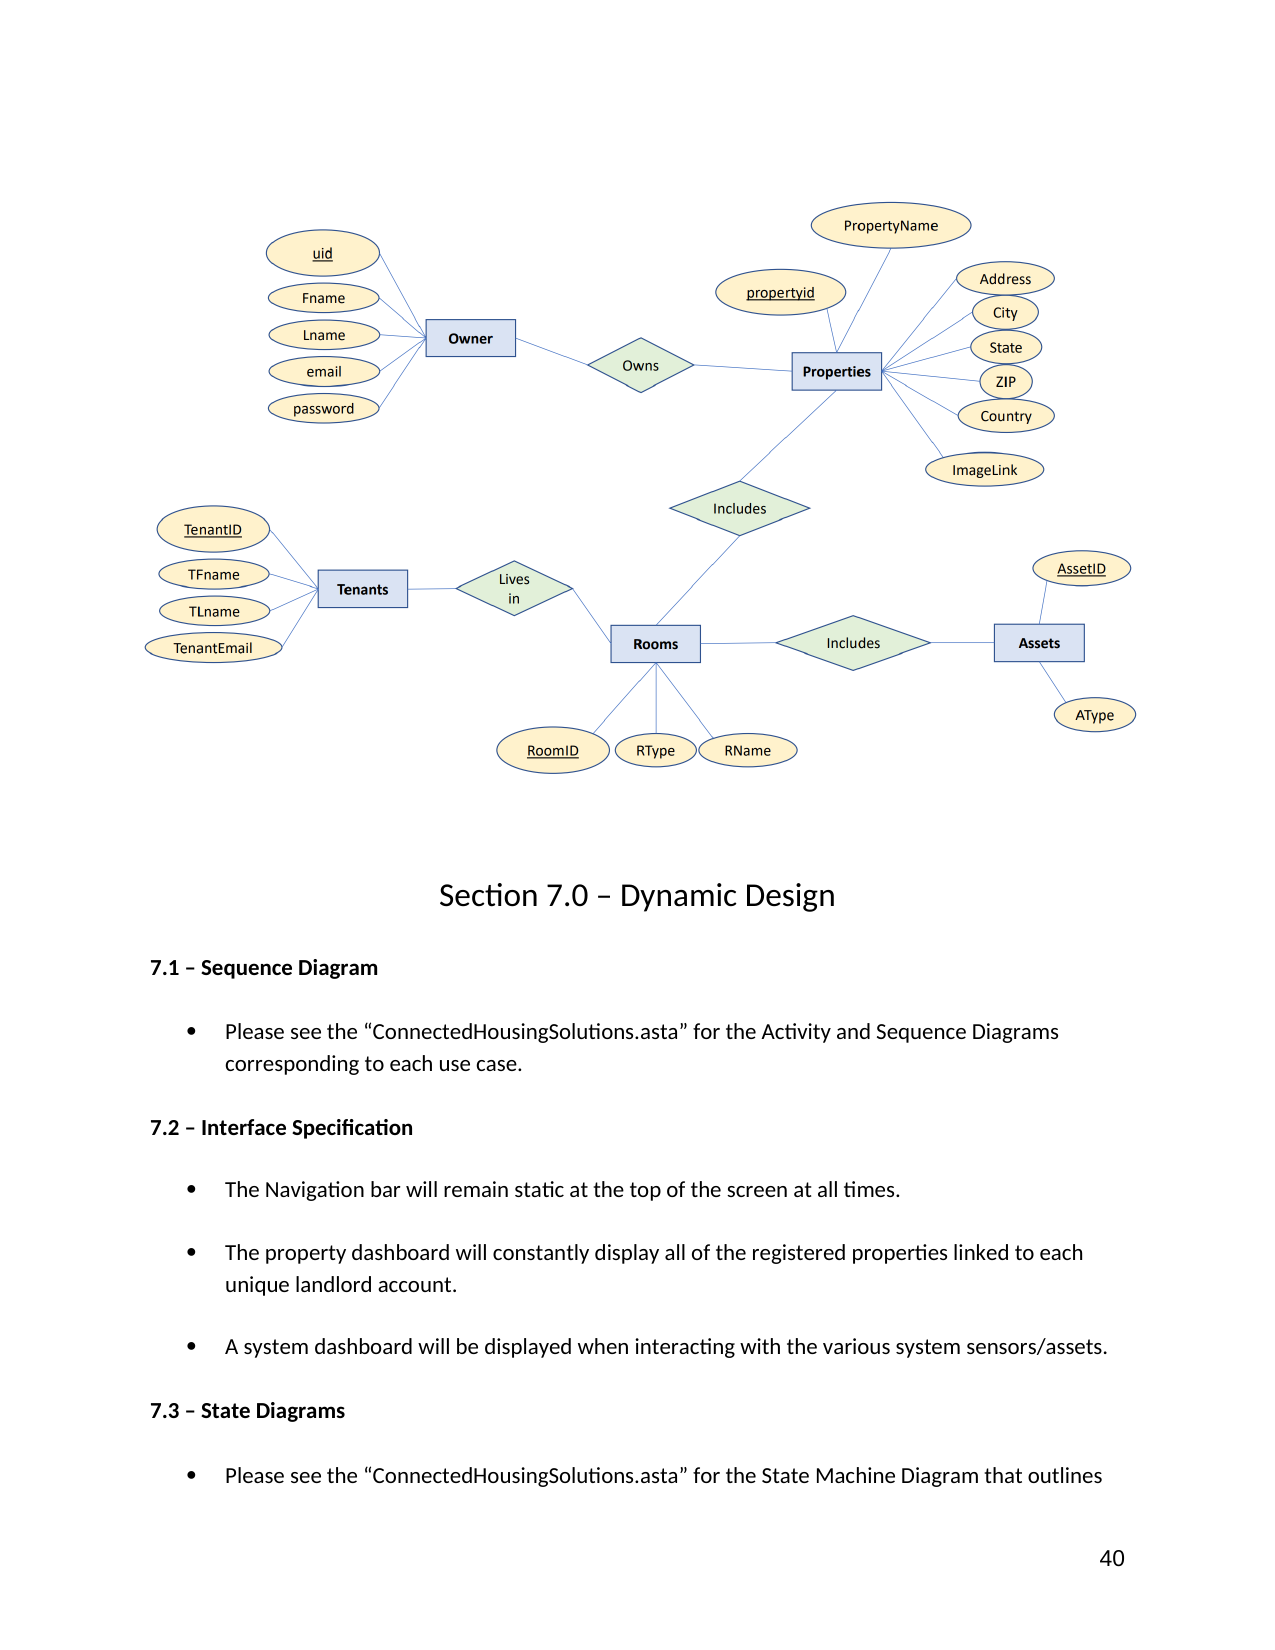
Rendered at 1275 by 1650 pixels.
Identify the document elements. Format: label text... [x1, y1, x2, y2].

list A system dashboard will be displayed when interacting with the various system sensors/assets. [187, 1332, 1125, 1360]
text 7.3 – State Diagrams [150, 1396, 1125, 1424]
list The Navigation bar will remain static at the top of the screen at all times. [187, 1176, 1125, 1234]
list The property dashboard will constantly display all of the registered properties linked to each unique landlord account. [187, 1238, 1125, 1328]
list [187, 1461, 1125, 1489]
picture [126, 185, 1152, 787]
text 7.2 – Interface Specification [150, 1113, 1125, 1172]
text 7.1 – Sequence Diagram [150, 953, 1125, 981]
list Please see the “ConnectedHousingSolutions.asta” for the Activity and Sequence Diagrams corresponding to each use case. [187, 1017, 1125, 1077]
text Section 7.0 – Dynamic Design [150, 874, 1125, 914]
